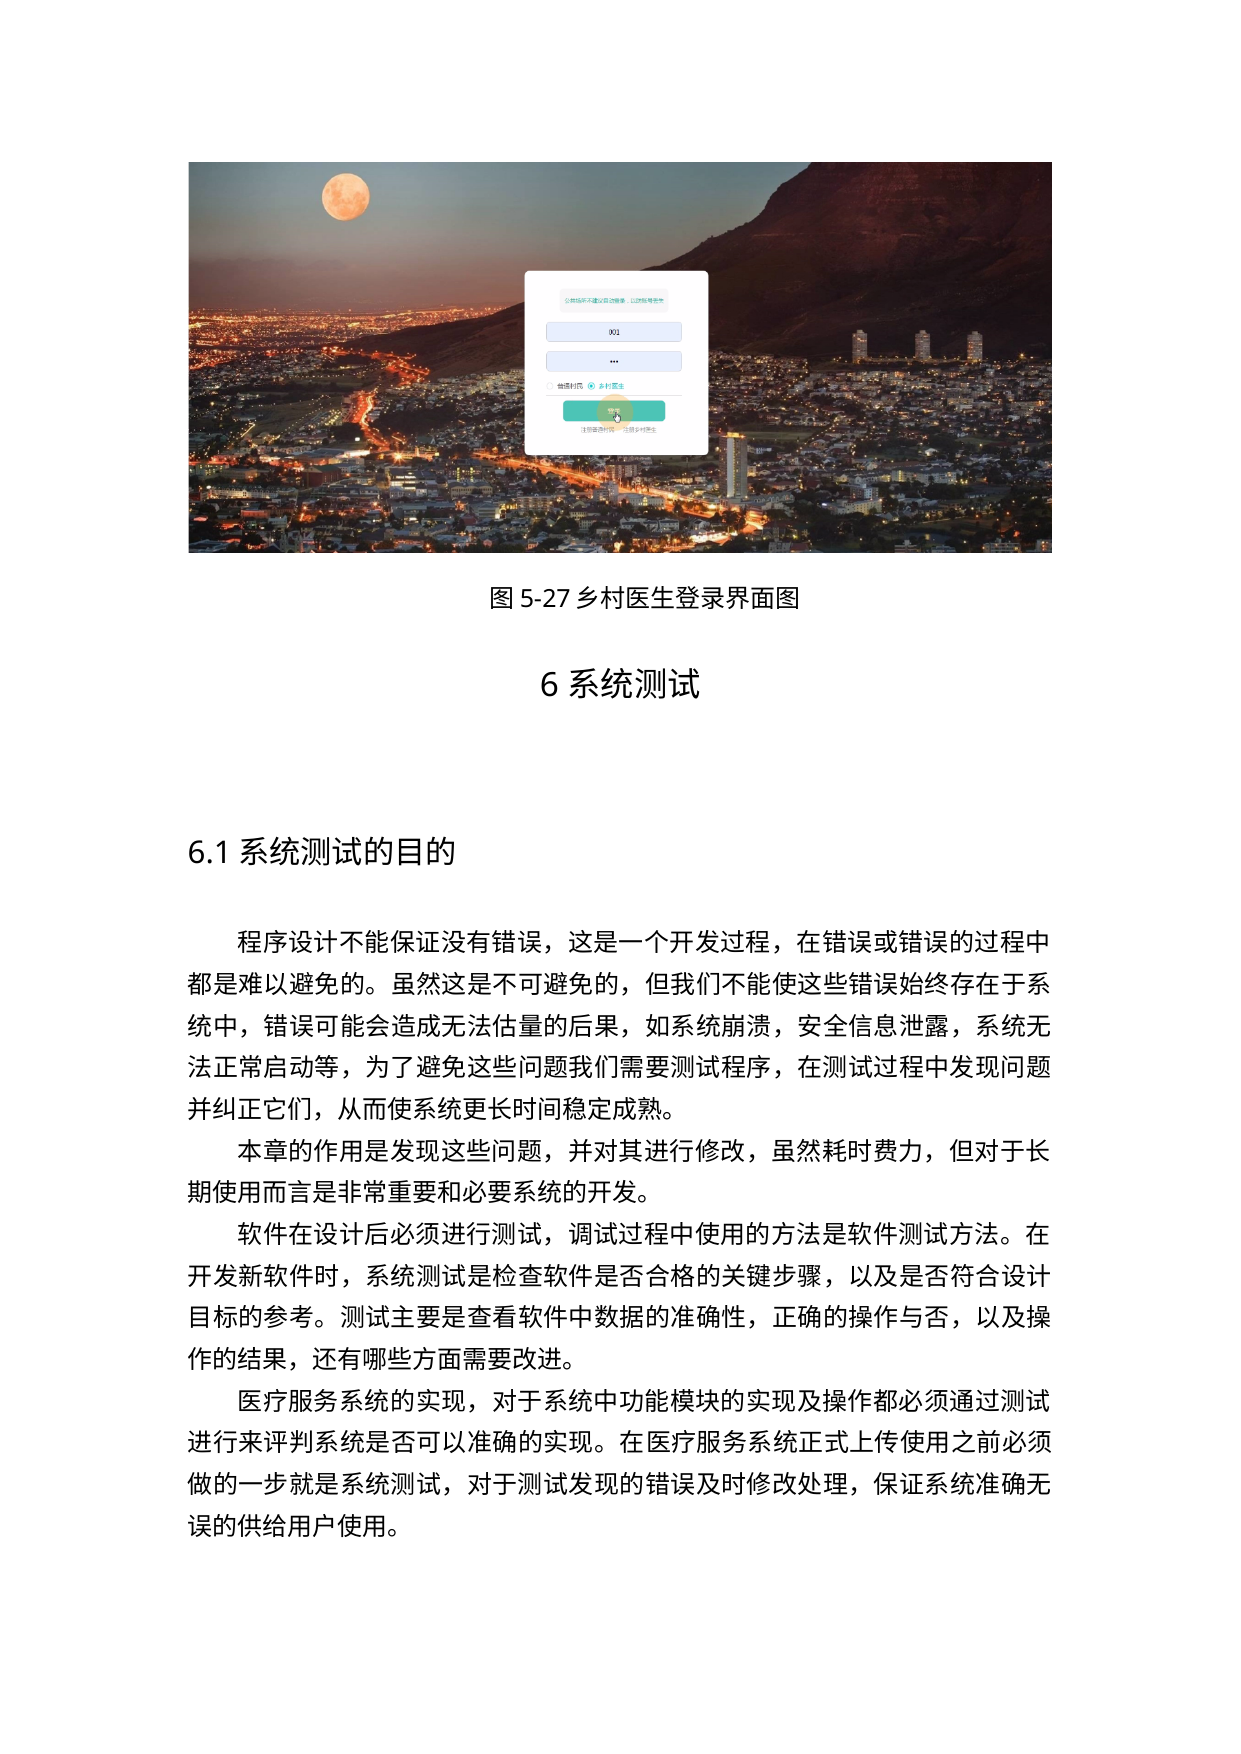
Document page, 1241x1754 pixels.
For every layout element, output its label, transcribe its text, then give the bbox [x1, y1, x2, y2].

text 程序设计不能保证没有错误，这是一个开发过程，在错误或错误的过程中都是难以避免的。虽然这是不可避免的，但我们不能使这些错误始终存在于系统中，错误可能会造成无法估量的后果，如系统崩溃，安全信息泄露，系统无法正常启动等，为了避免这些问题我们需要测试程序，在测试过程中发现问题并纠正它们，从而使系统更长时间稳定成熟。 [187, 918, 1053, 1127]
text 医疗服务系统的实现，对于系统中功能模块的实现及操作都必须通过测试进行来评判系统是否可以准确的实现。在医疗服务系统正式上传使用之前必须做的一步就是系统测试，对于测试发现的错误及时修改处理，保证系统准确无误的供给用户使用。 [187, 1377, 1053, 1543]
text 图5-27乡村医生登录界面图 [187, 578, 1053, 614]
picture [188, 162, 1052, 553]
subtitle 6 系统测试 [187, 650, 1053, 715]
text 软件在设计后必须进行测试，调试过程中使用的方法是软件测试方法。在开发新软件时，系统测试是检查软件是否合格的关键步骤，以及是否符合设计目标的参考。测试主要是查看软件中数据的准确性，正确的操作与否，以及操作的结果，还有哪些方面需要改进。 [187, 1210, 1053, 1377]
subtitle 6.1系统测试的目的 [187, 817, 1053, 882]
text 本章的作用是发现这些问题，并对其进行修改，虽然耗时费力，但对于长期使用而言是非常重要和必要系统的开发。 [187, 1127, 1053, 1210]
